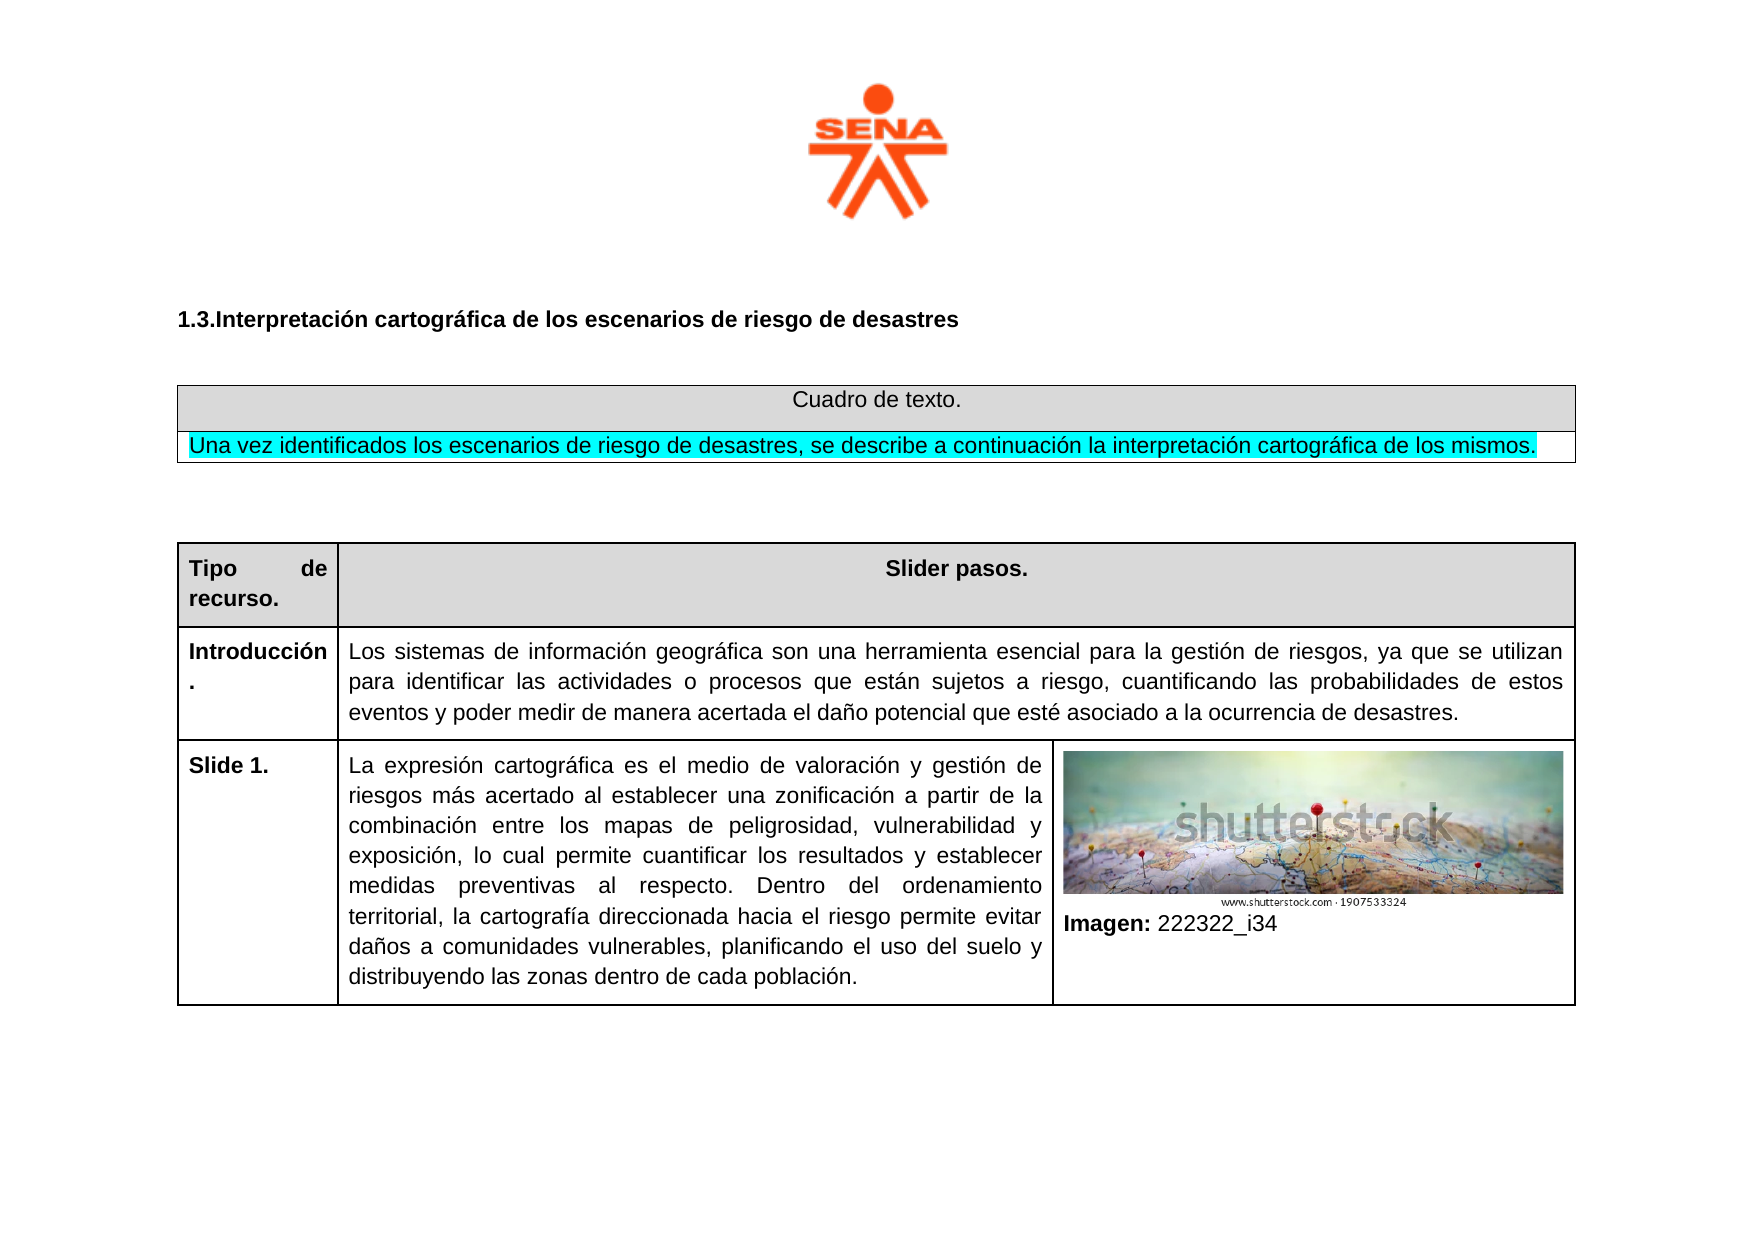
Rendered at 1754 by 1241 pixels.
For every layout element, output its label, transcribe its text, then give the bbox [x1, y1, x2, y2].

table_cell Los sistemas de información geográfica son una herramienta esencial para la gestión de riesgos, ya que se utilizan para identificar las actividades o procesos que están sujetos a riesgo, cuantificando las probabilidades de estos eventos y poder medir de manera acertada el daño potencial que esté asociado a la ocurrencia de desastres. [339, 628, 1574, 739]
table_header Tipo de recurso. [179, 544, 337, 626]
table_header Slider pasos. [339, 544, 1574, 626]
table_cell Slide 1. [179, 741, 337, 1004]
table_cell Introducción. [179, 628, 337, 739]
picture [1063, 751, 1564, 910]
table_cell La expresión cartográfica es el medio de valoración y gestión de riesgos más acertado al establecer una zonificación a partir de la combinación entre los mapas de peligrosidad, vulnerabilidad y exposición, lo cual permite cuantificar los resultados y establecer medidas preventivas al respecto. Dentro del ordenamiento territorial, la cartografía direccionada hacia el riesgo permite evitar daños a comunidades vulnerables, planificando el uso del suelo y distribuyendo las zonas dentro de cada población. [339, 741, 1052, 1004]
table_header Cuadro de texto. [178, 386, 1575, 431]
text 1.3.Interpretación cartográfica de los escenarios de riesgo de desastres [177, 306, 1577, 332]
table_cell Imagen: 222322_i34 [1054, 741, 1574, 1004]
picture [796, 75, 958, 227]
table_cell Una vez identificados los escenarios de riesgo de desastres, se describe a continuación la interpretación cartográfica de los mismos. [178, 432, 1575, 462]
